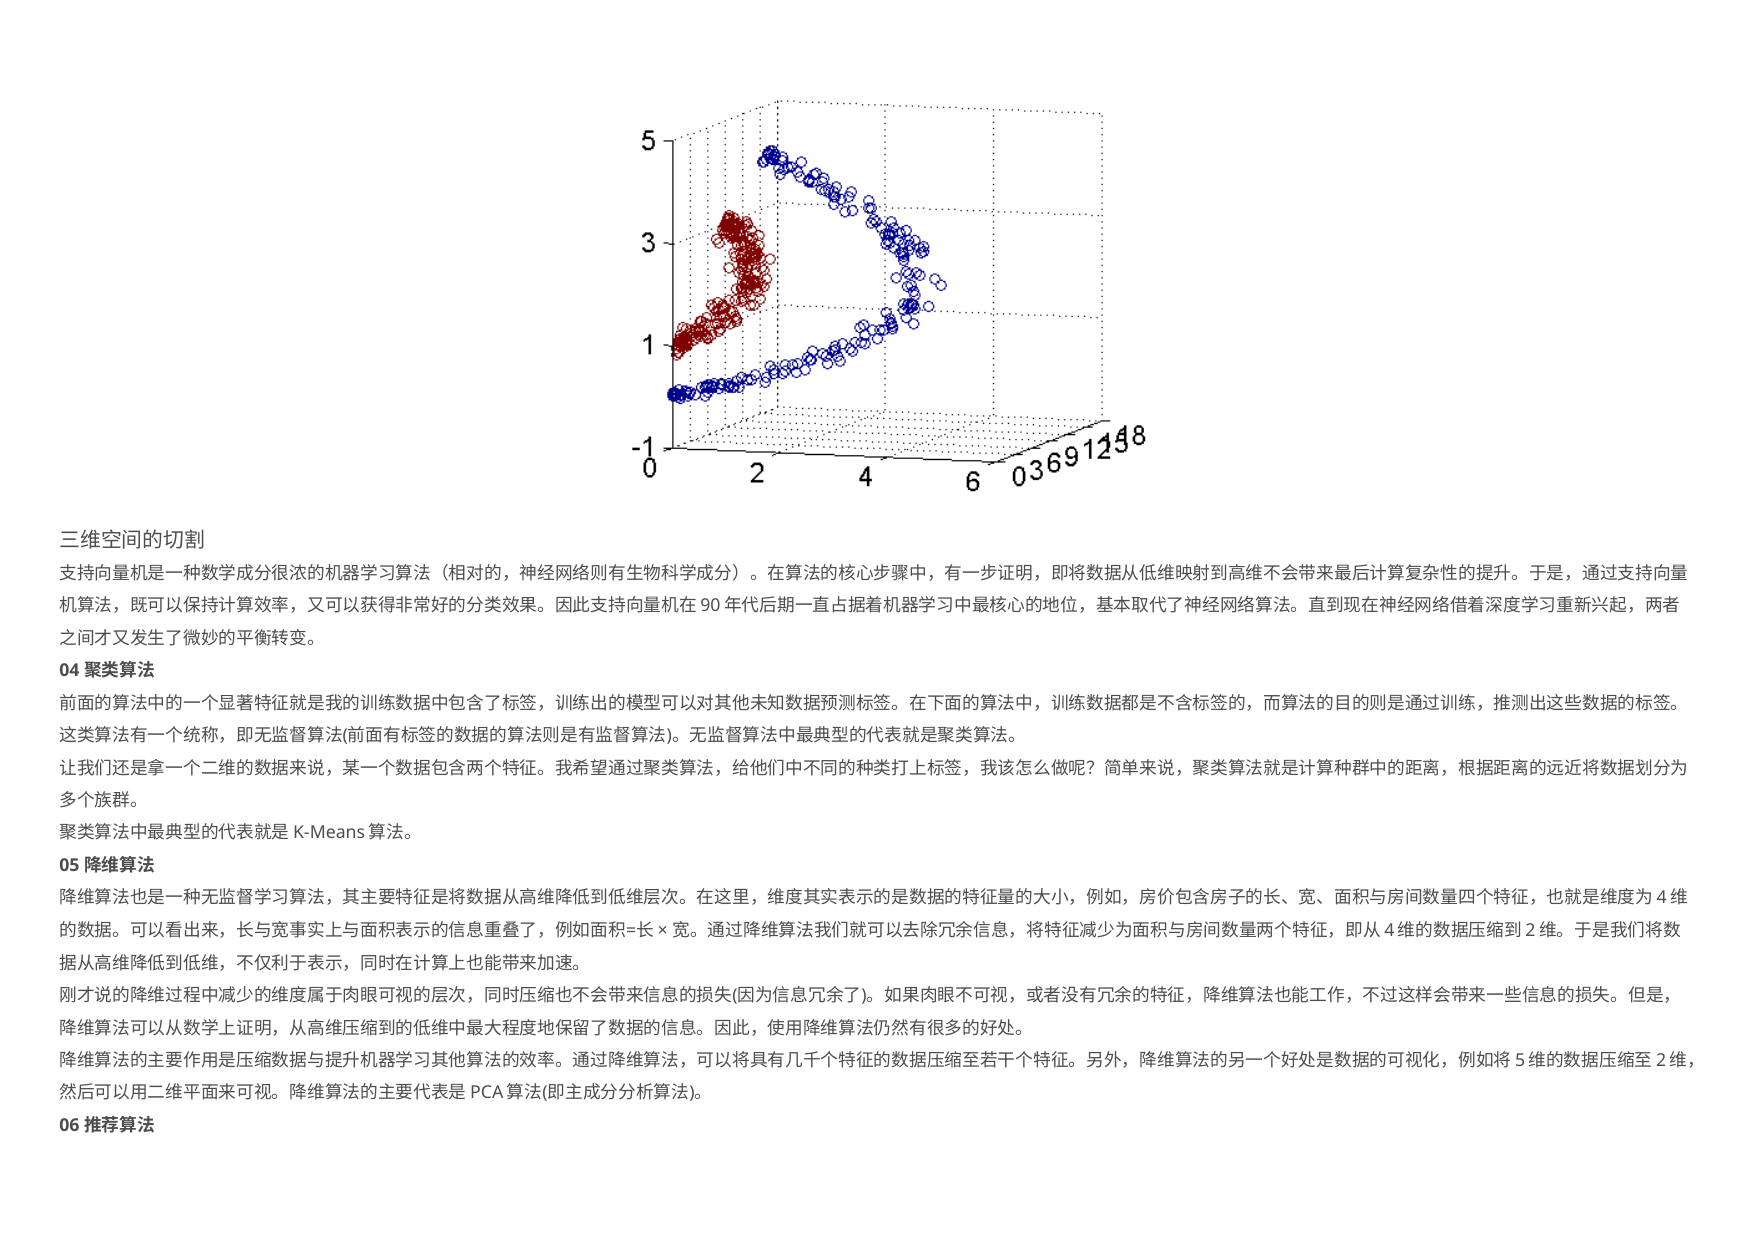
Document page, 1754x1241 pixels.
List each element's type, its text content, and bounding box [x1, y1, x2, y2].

text 05 降维算法 [59, 848, 1695, 880]
picture [600, 67, 1154, 510]
text 三维空间的切割 [59, 523, 1695, 555]
text 支持向量机是一种数学成分很浓的机器学习算法（相对的，神经网络则有生物科学成分）。在算法的核心步骤中，有一步证明，即将数据从低维映射到高维不会带来最后计算复杂性的提升。于是，通过支持向量机算法，既可以保持计算效率，又可以获得非常好的分类效果。因此支持向量机在90年代后期一直占据着机器学习中最核心的地位，基本取代了神经网络算法。直到现在神经网络借着深度学习重新兴起，两者之间才又发生了微妙的平衡转变。 [59, 555, 1695, 653]
text 06 推荐算法 [59, 1108, 1695, 1140]
text 降维算法也是一种无监督学习算法，其主要特征是将数据从高维降低到低维层次。在这里，维度其实表示的是数据的特征量的大小，例如，房价包含房子的长、宽、面积与房间数量四个特征，也就是维度为4维的数据。可以看出来，长与宽事实上与面积表示的信息重叠了，例如面积=长 × 宽。通过降维算法我们就可以去除冗余信息，将特征减少为面积与房间数量两个特征，即从4维的数据压缩到2维。于是我们将数据从高维降低到低维，不仅利于表示，同时在计算上也能带来加速。 刚才说的降维过程中减少的维度属于肉眼可视的层次，同时压缩也不会带来信息的损失(因为信息冗余了)。如果肉眼不可视，或者没有冗余的特征，降维算法也能工作，不过这样会带来一些信息的损失。但是，降维算法可以从数学上证明，从高维压缩到的低维中最大程度地保留了数据的信息。因此，使用降维算法仍然有很多的好处。 降维算法的主要作用是压缩数据与提升机器学习其他算法的效率。通过降维算法，可以将具有几千个特征的数据压缩至若干个特征。另外，降维算法的另一个好处是数据的可视化，例如将5维的数据压缩至2维，然后可以用二维平面来可视。降维算法的主要代表是PCA算法(即主成分分析算法)。 [59, 880, 1695, 1108]
text 前面的算法中的一个显著特征就是我的训练数据中包含了标签，训练出的模型可以对其他未知数据预测标签。在下面的算法中，训练数据都是不含标签的，而算法的目的则是通过训练，推测出这些数据的标签。这类算法有一个统称，即无监督算法(前面有标签的数据的算法则是有监督算法)。无监督算法中最典型的代表就是聚类算法。 让我们还是拿一个二维的数据来说，某一个数据包含两个特征。我希望通过聚类算法，给他们中不同的种类打上标签，我该怎么做呢？简单来说，聚类算法就是计算种群中的距离，根据距离的远近将数据划分为多个族群。 聚类算法中最典型的代表就是K-Means算法。 [59, 685, 1695, 848]
text 04 聚类算法 [59, 653, 1695, 685]
